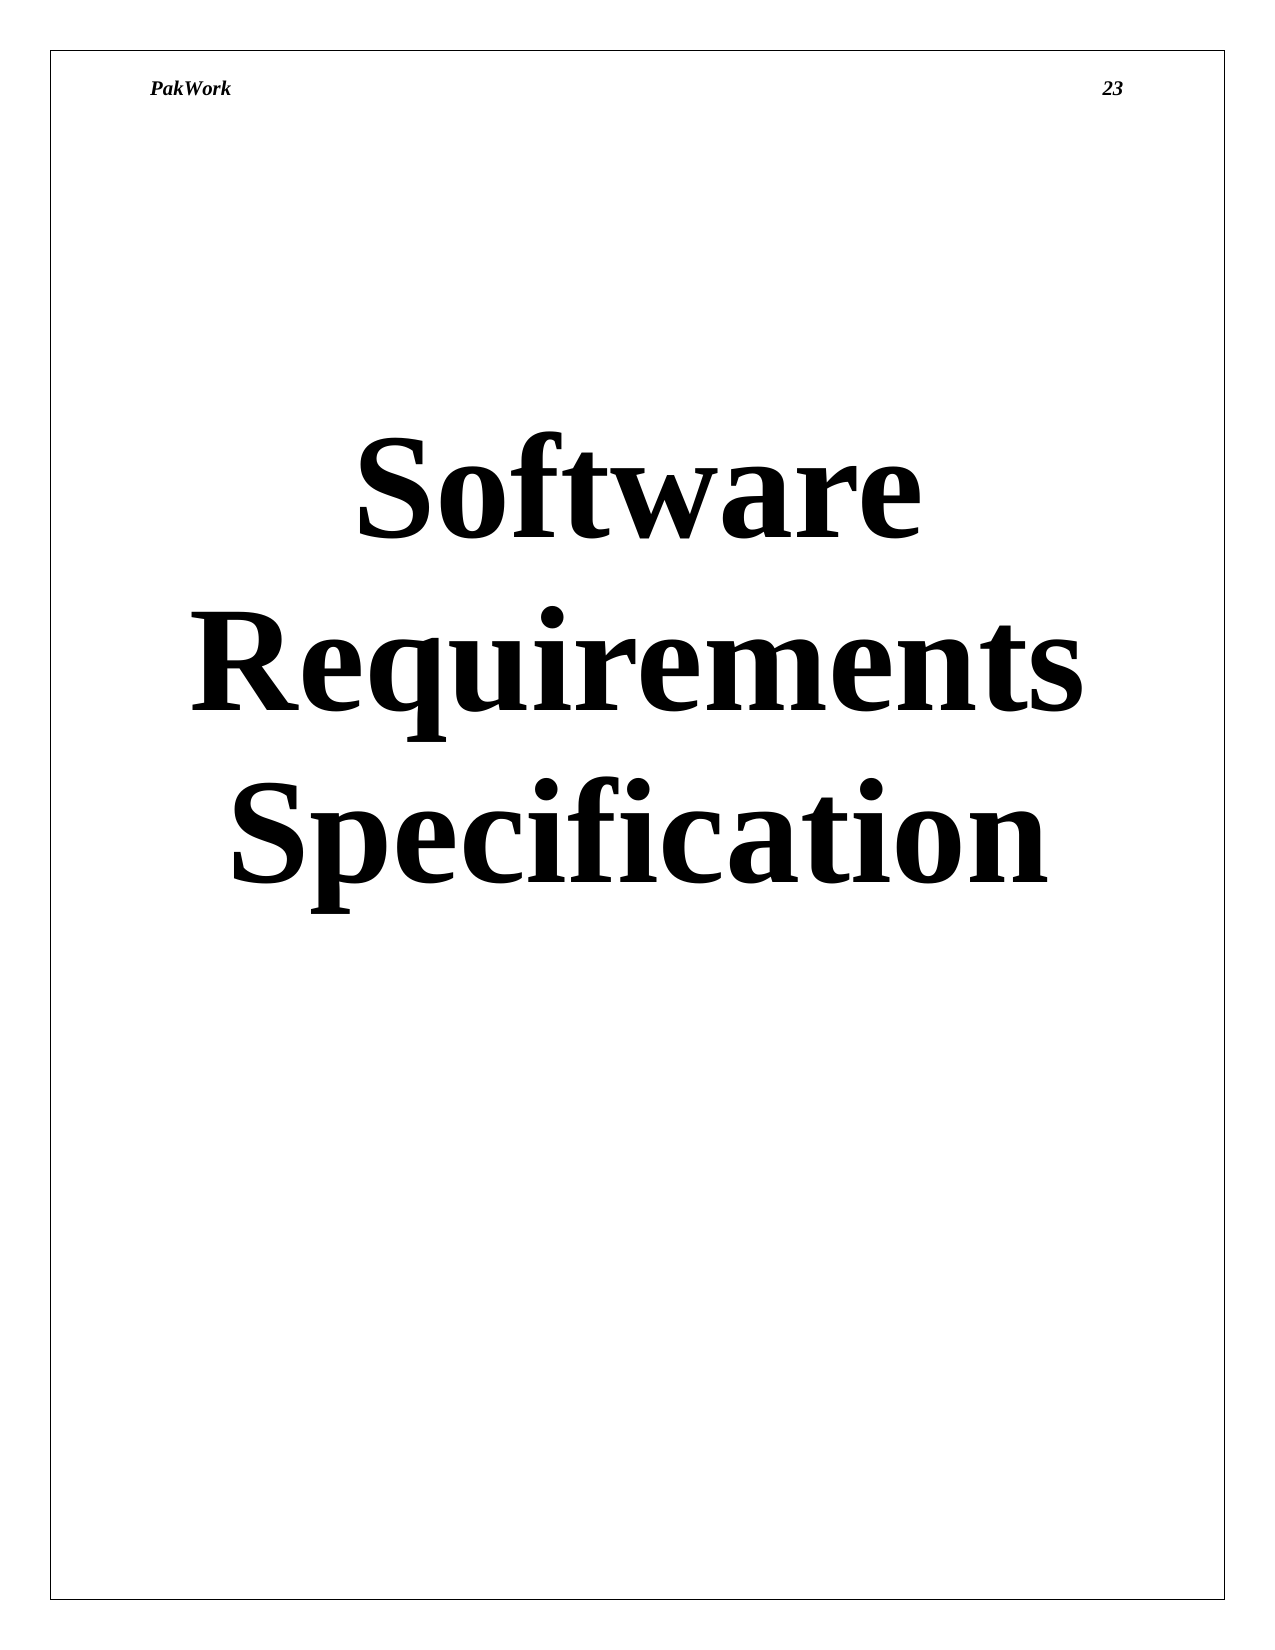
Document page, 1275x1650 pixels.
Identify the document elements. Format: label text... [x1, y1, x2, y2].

subtitle Software Requirements Specification [151, 397, 1125, 915]
